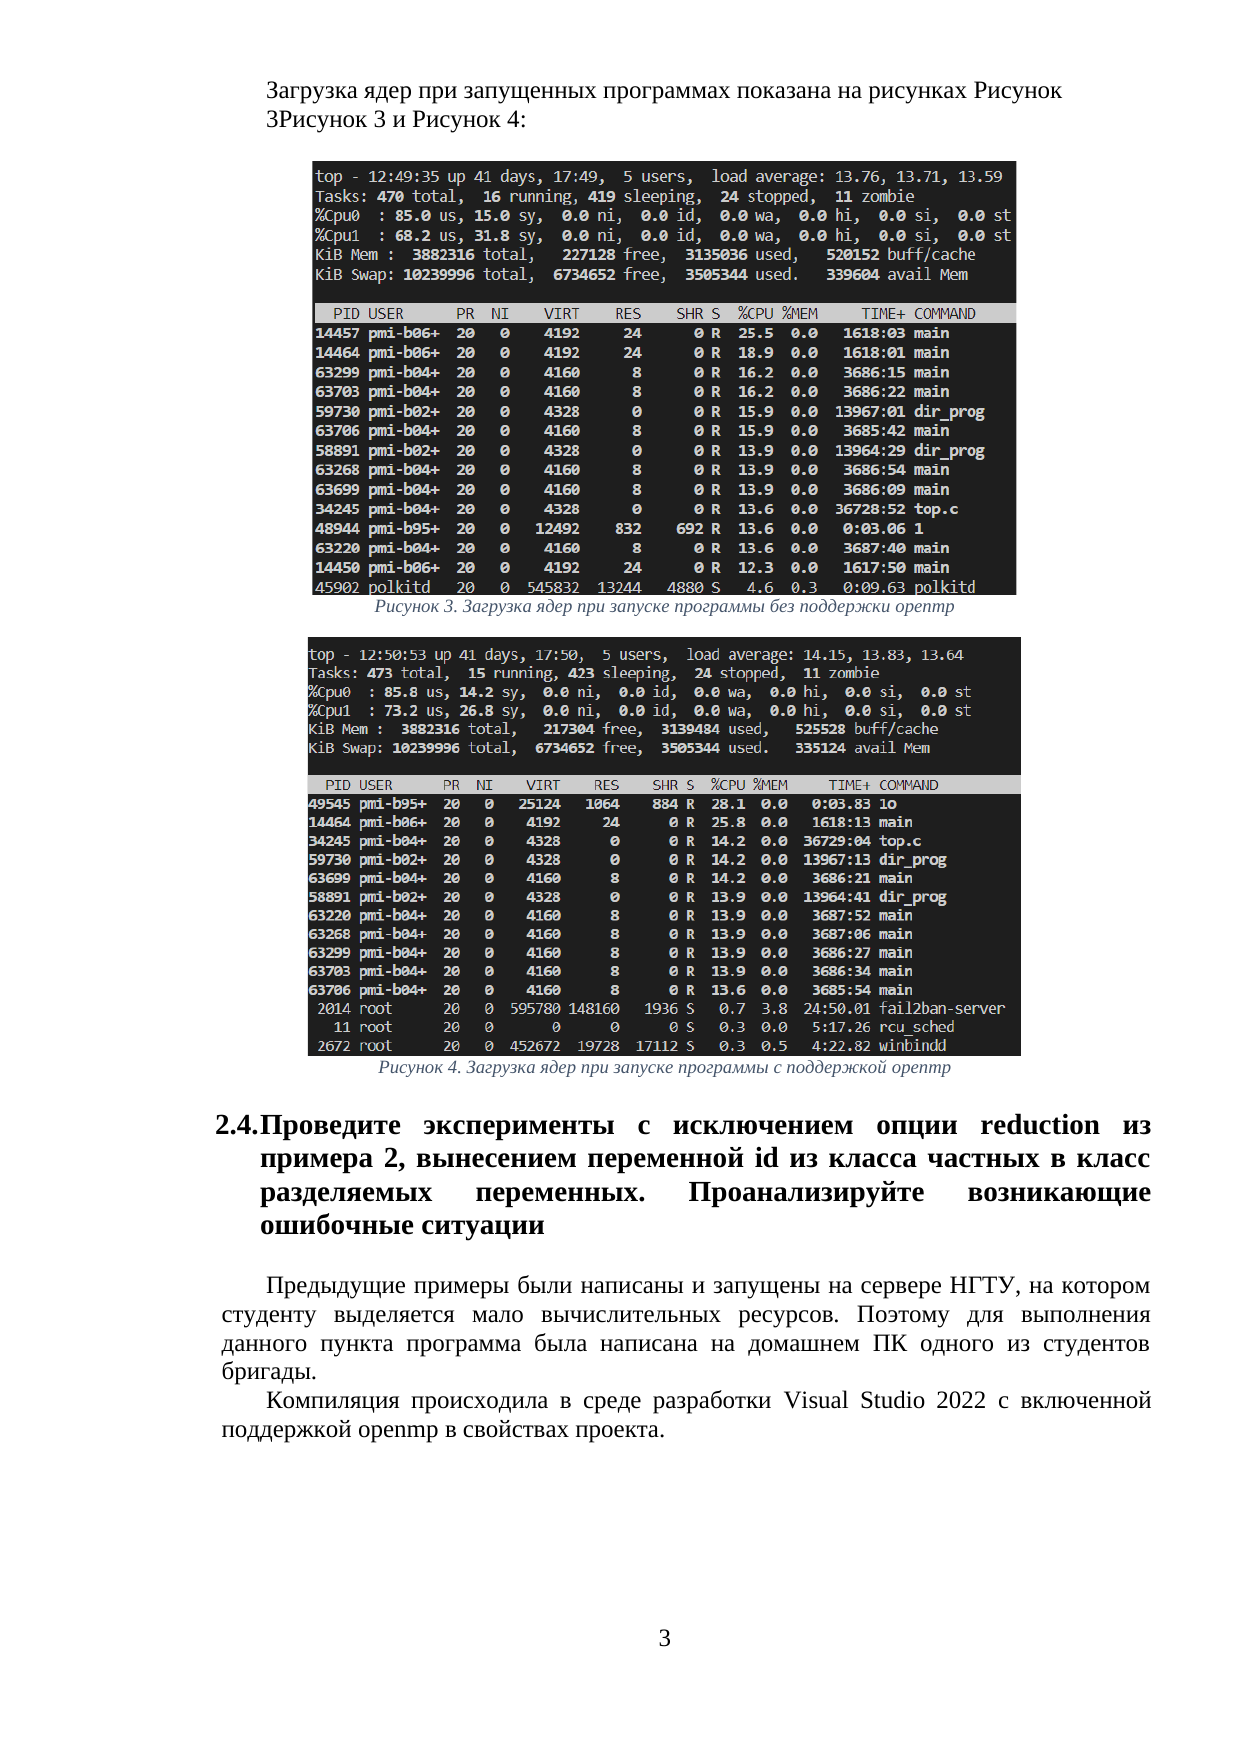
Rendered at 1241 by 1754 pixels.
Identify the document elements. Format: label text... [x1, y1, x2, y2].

text Рисунок 2. Результат работы программы [177, 75, 1152, 96]
text Загрузка ядер при запущенных программах показана на рисунках 3 и 4: [266, 117, 1152, 175]
text Рисунок 4. Загрузка ядер при запуске программы с поддержкой openmp [177, 1098, 1152, 1120]
picture [312, 203, 1017, 638]
text Компиляция происходила в среде разработки Visual Studio 2022 с включенной поддержкой openmp в свойствах проекта. [221, 1427, 1152, 1485]
subtitle Проведите эксперименты с исключением опции reduction из примера 2, вынесением переменной id из класса частных в класс разделяемых переменных. Проанализируйте возникающие ошибочные ситуации [215, 1149, 1152, 1283]
picture [307, 679, 1021, 1099]
text Рисунок 3. Загрузка ядер при запуске программы без поддержки openmp [177, 637, 1152, 659]
text Предыдущие примеры были написаны и запущены на сервере НГТУ, на котором студенту выделяется мало вычислительных ресурсов. Поэтому для выполнения данного пункта программа была написана на домашнем ПК одного из студентов бригады. [221, 1312, 1152, 1427]
